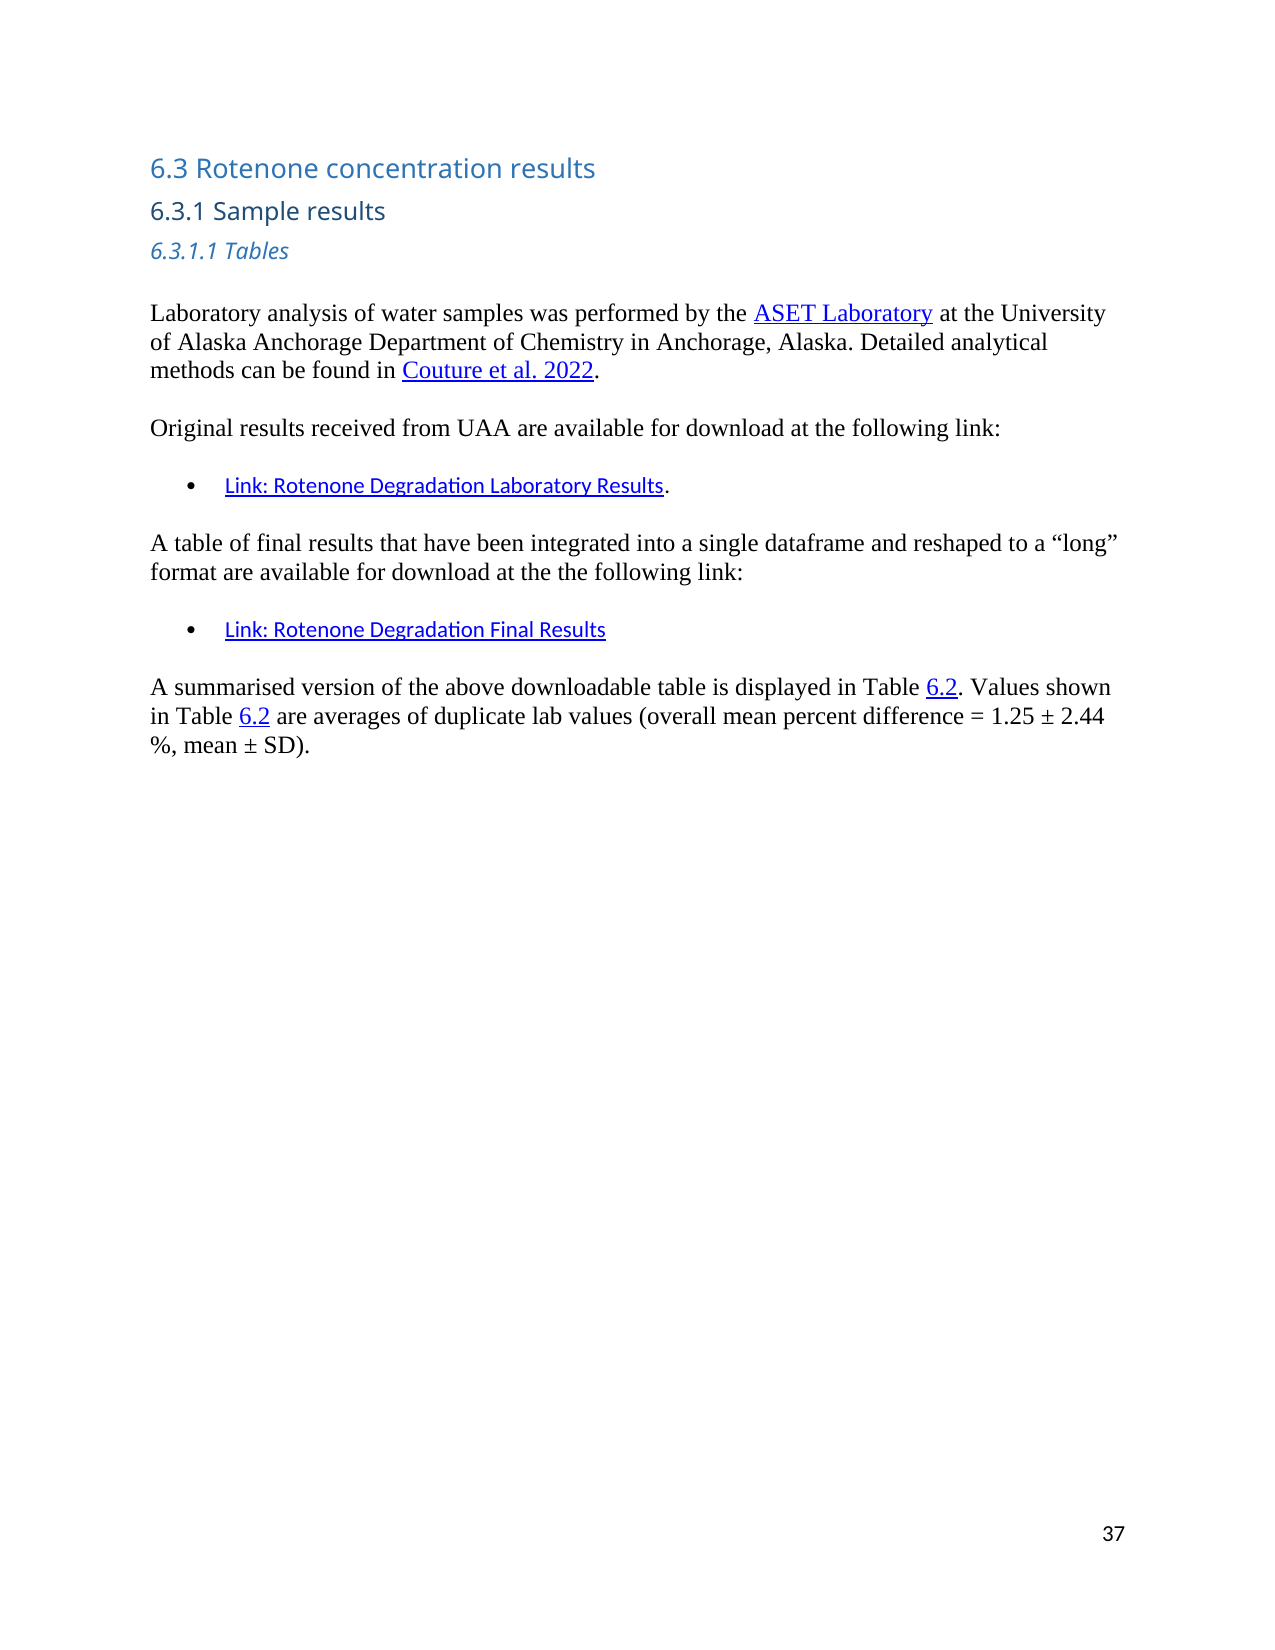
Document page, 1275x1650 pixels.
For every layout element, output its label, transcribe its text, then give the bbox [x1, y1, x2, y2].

text A summarised version of the above downloadable table is displayed in Table 6.2. Values shown in Table 6.2 are averages of duplicate lab values (overall mean percent difference = 1.25 ± 2.44 %, mean ± SD). [150, 672, 1125, 758]
list Link: Rotenone Degradation Final Results [187, 615, 1125, 643]
text Original results received from UAA are available for download at the following link: [150, 413, 1125, 442]
list Link: Rotenone Degradation Laboratory Results. [187, 471, 1125, 499]
subtitle 6.3.1.1 Tables [150, 235, 1125, 266]
text Laboratory analysis of water samples was performed by the ASET Laboratory at the University of Alaska Anchorage Department of Chemistry in Anchorage, Alaska. Detailed analytical methods can be found in Couture et al. 2022. [150, 298, 1125, 384]
subtitle 6.3.1 Sample results [150, 194, 1125, 228]
text A table of final results that have been integrated into a single dataframe and reshaped to a “long” format are available for download at the the following link: [150, 528, 1125, 586]
subtitle 6.3 Rotenone concentration results [150, 150, 1125, 187]
